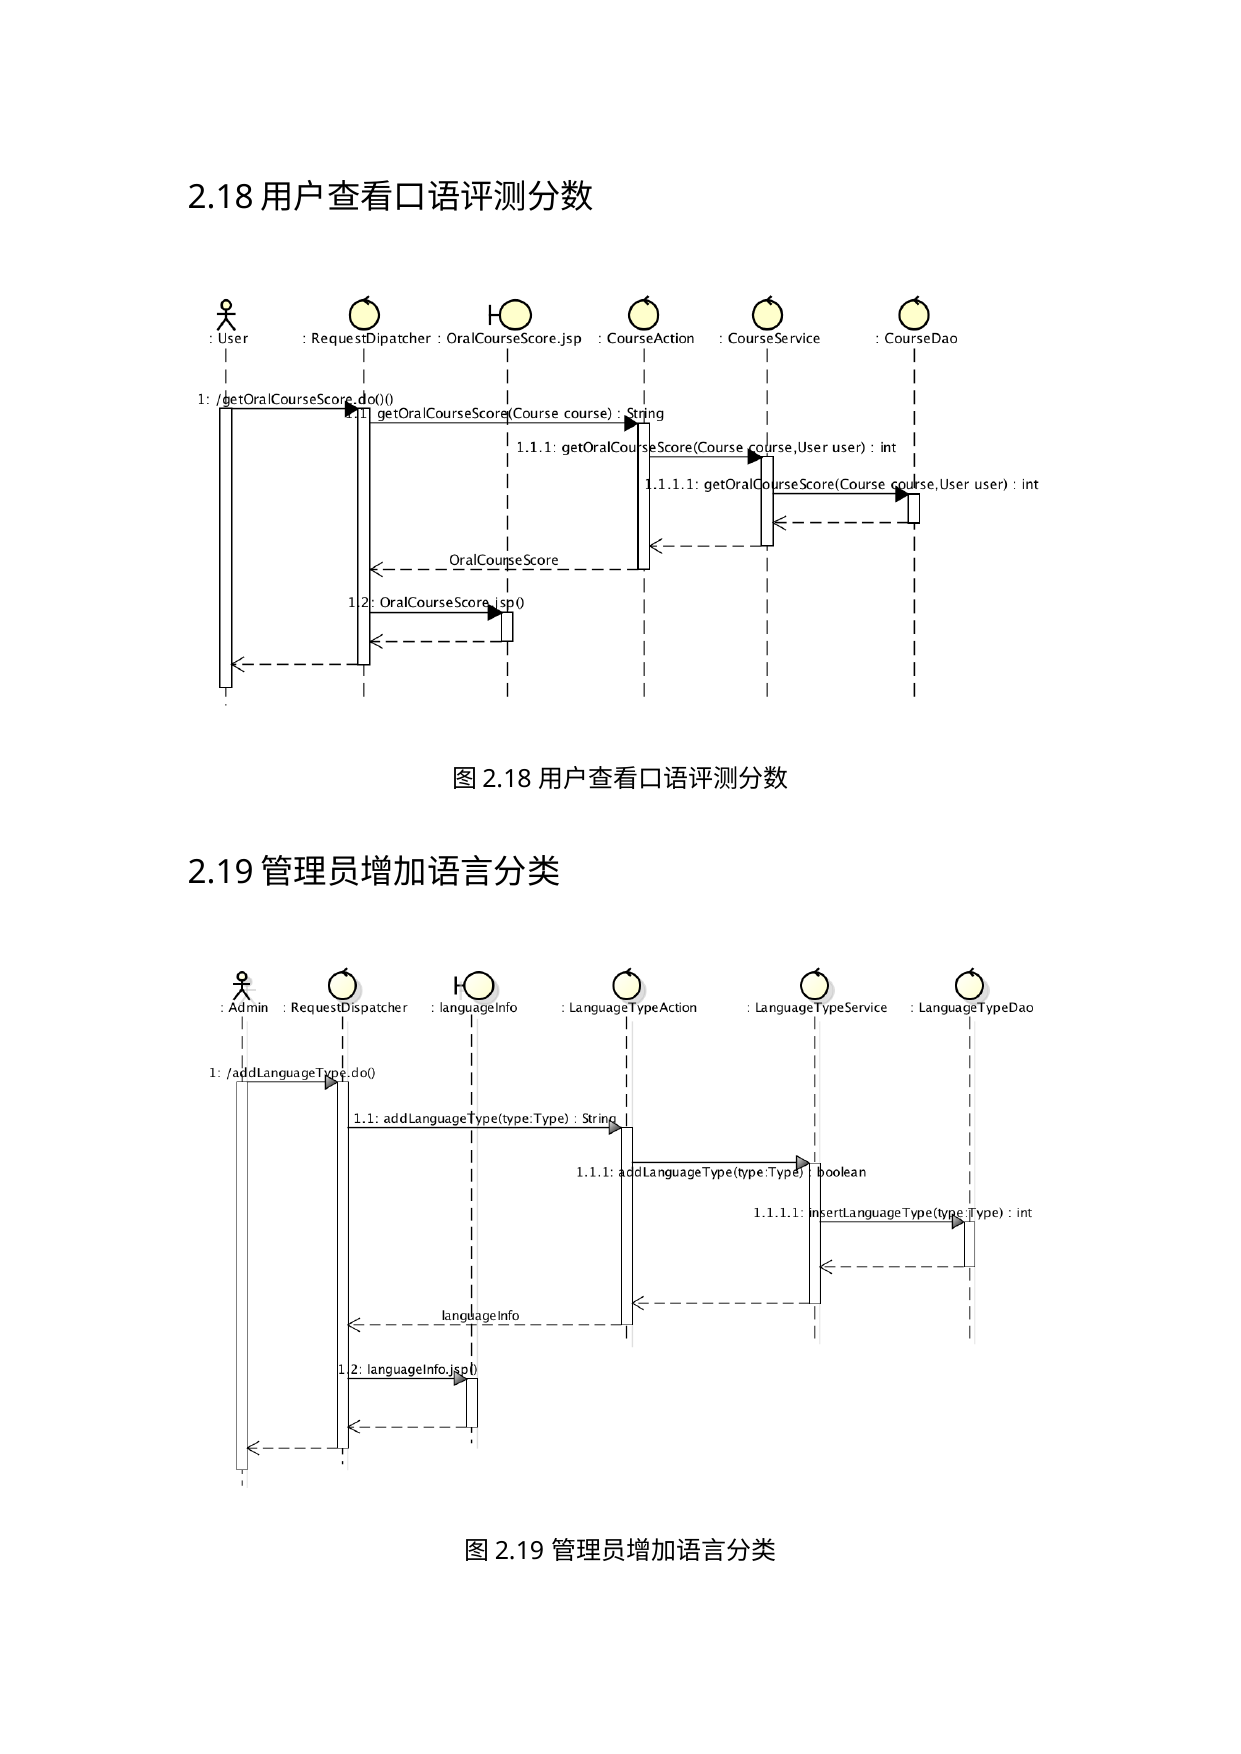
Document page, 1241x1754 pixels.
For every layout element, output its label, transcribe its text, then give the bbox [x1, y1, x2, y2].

subtitle 2.19管理员增加语言分类 [187, 836, 1053, 901]
text 图2.19 管理员增加语言分类 [187, 1516, 1053, 1581]
text 图2.18 用户查看口语评测分数 [187, 744, 1053, 809]
picture [187, 289, 1053, 721]
picture [187, 963, 1053, 1488]
subtitle 2.18用户查看口语评测分数 [187, 162, 1053, 227]
